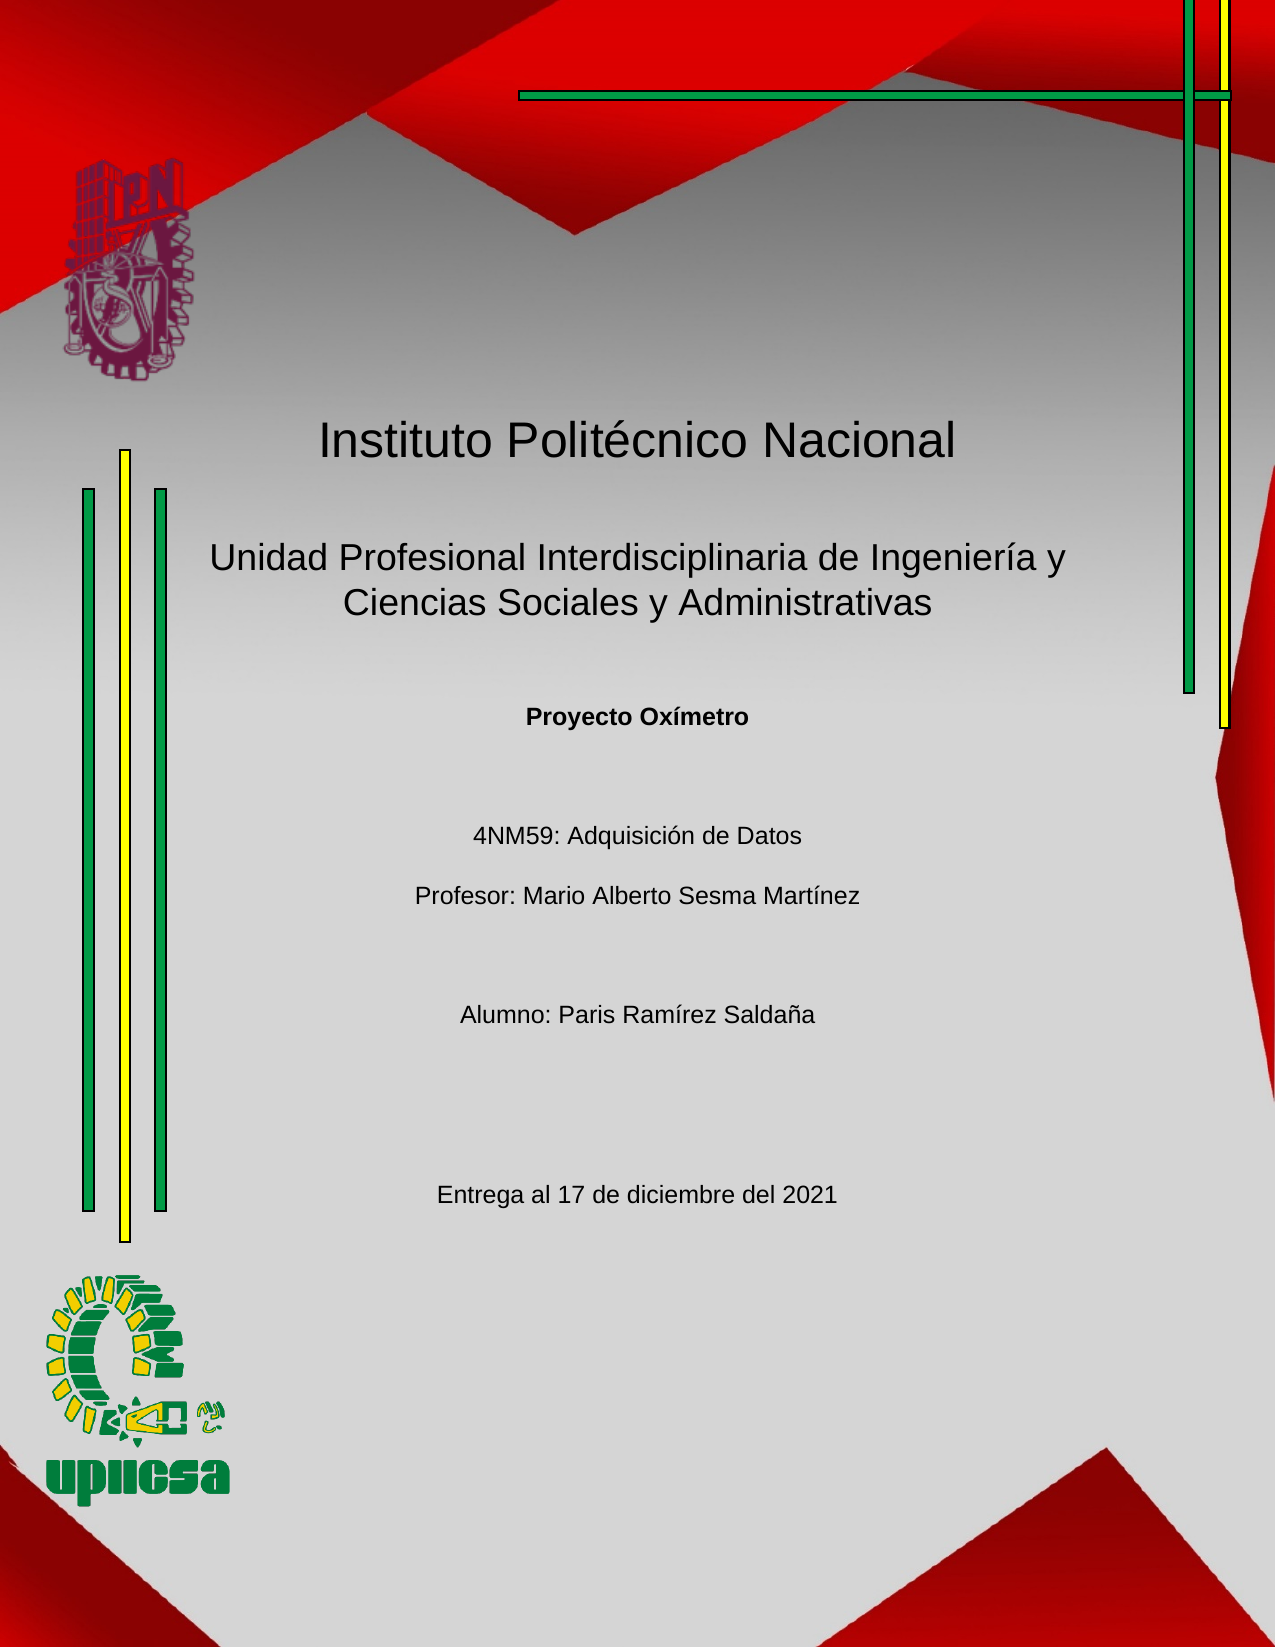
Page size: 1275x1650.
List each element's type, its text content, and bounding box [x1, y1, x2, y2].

text Unidad Profesional Interdisciplinaria de Ingeniería y Ciencias Sociales y Administrativas [167, 535, 1125, 624]
text Alumno: Paris Ramírez Saldaña [167, 1000, 1125, 1029]
text Entrega al 17 de diciembre del 2021 [167, 1180, 1125, 1208]
text Profesor: Mario Alberto Sesma Martínez [167, 881, 1125, 909]
text Instituto Politécnico Nacional [150, 411, 1125, 468]
text Proyecto Oxímetro [167, 701, 1125, 730]
picture [1195, 0, 1219, 90]
picture [0, 0, 1275, 1647]
text 4NM59: Adquisición de Datos [167, 821, 1125, 850]
